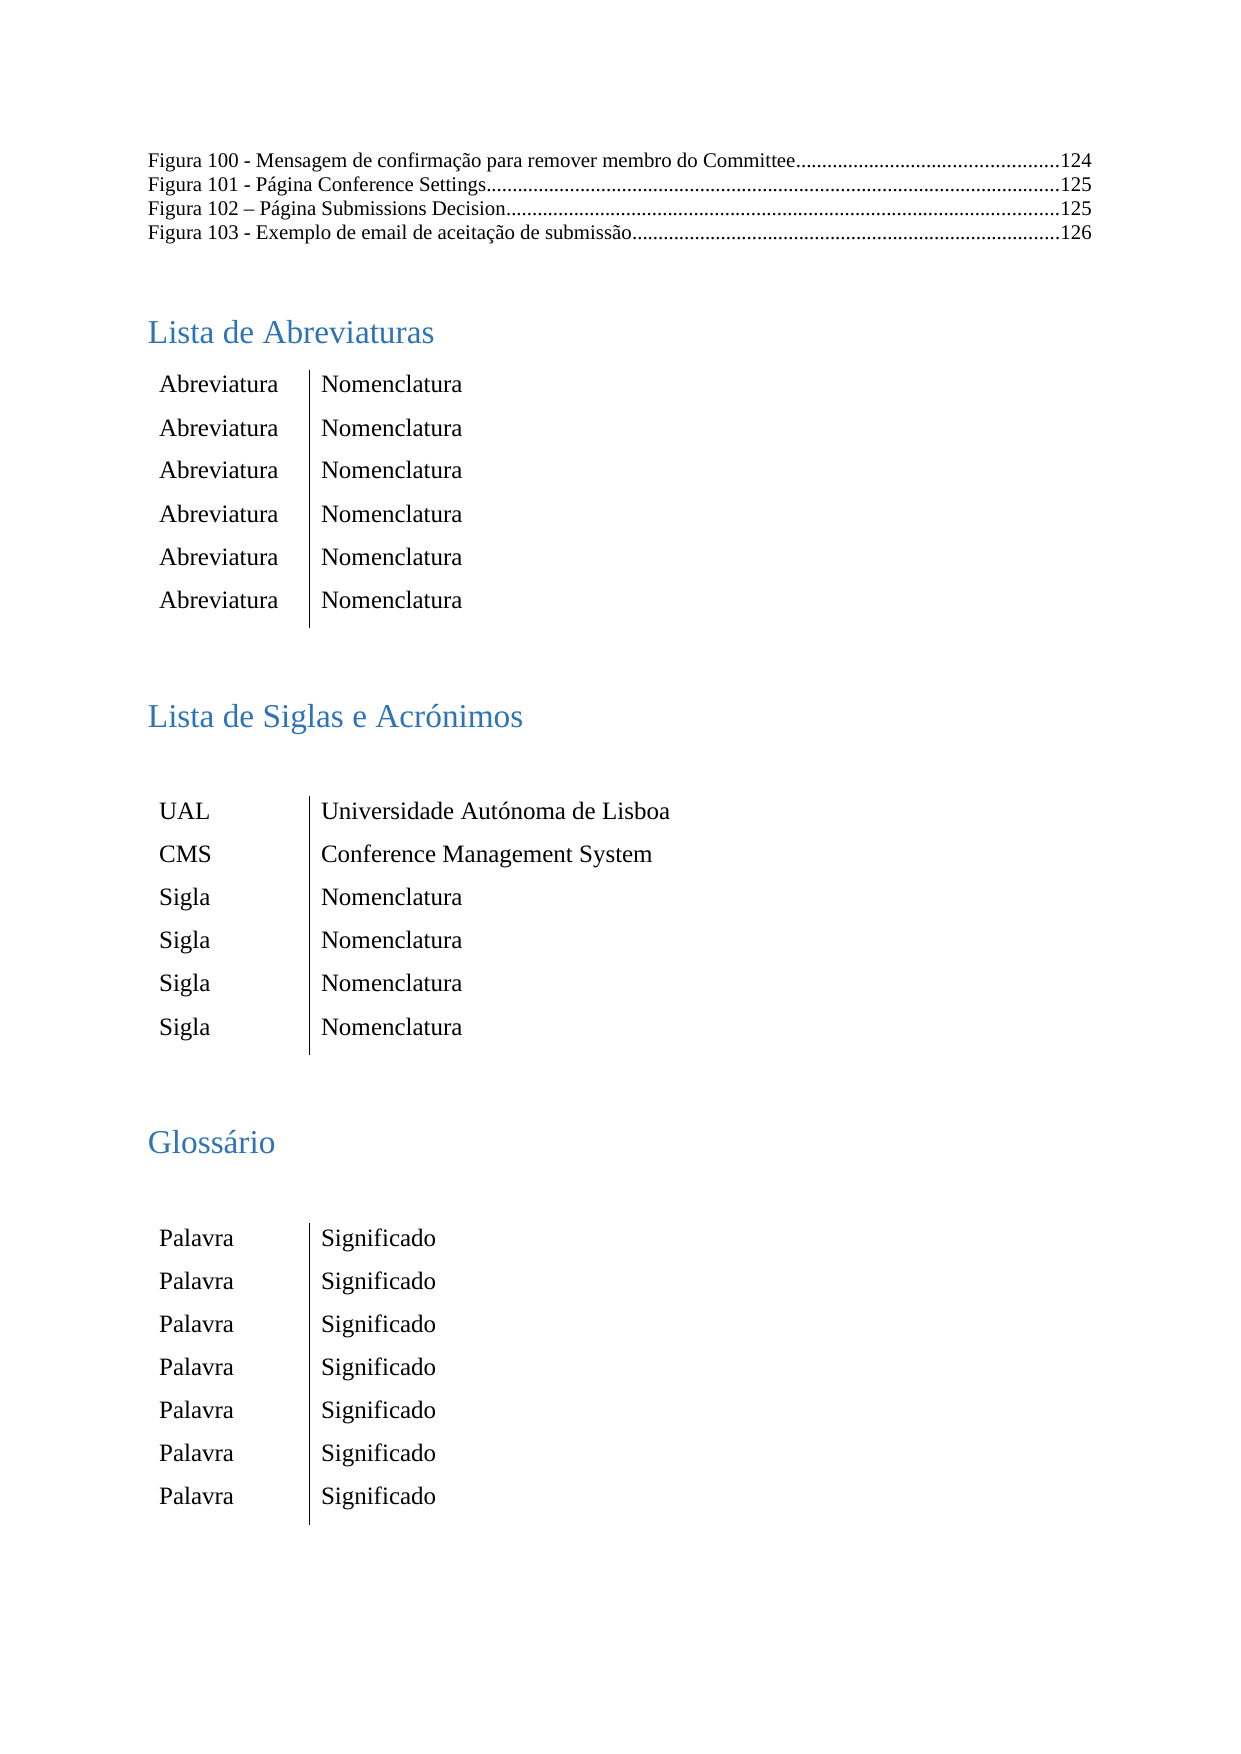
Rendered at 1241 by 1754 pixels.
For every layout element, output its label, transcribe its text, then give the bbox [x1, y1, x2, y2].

table_cell Palavra [148, 1266, 309, 1309]
table_cell Nomenclatura [310, 499, 1091, 542]
table_cell Significado [310, 1266, 1091, 1309]
table_cell Nomenclatura [310, 1012, 1091, 1054]
text Figura 100 - Mensagem de confirmação para remover membro do Committee 124 [148, 148, 1092, 172]
table_header Nomenclatura [310, 370, 1091, 413]
table_header Significado [310, 1223, 1091, 1266]
table_cell Nomenclatura [310, 883, 1091, 926]
table_cell Significado [310, 1309, 1091, 1352]
text Figura 101 - Página Conference Settings 125 [148, 172, 1092, 196]
table_cell Palavra [148, 1481, 309, 1524]
table_header Abreviatura [148, 370, 309, 413]
table_header UAL [148, 796, 309, 839]
table_header Universidade Autónoma de Lisboa [310, 796, 1091, 839]
table_cell Abreviatura [148, 542, 309, 585]
table_cell Conference Management System [310, 840, 1091, 882]
table_cell Significado [310, 1439, 1091, 1481]
table_cell Nomenclatura [310, 542, 1091, 585]
table_cell Abreviatura [148, 413, 309, 456]
table_cell Significado [310, 1481, 1091, 1524]
table_header Palavra [148, 1223, 309, 1266]
table_cell Sigla [148, 926, 309, 968]
subtitle Lista de Siglas e Acrónimos [148, 696, 1092, 734]
table_cell Sigla [148, 1012, 309, 1054]
table_cell Significado [310, 1395, 1091, 1438]
table_cell Abreviatura [148, 499, 309, 542]
table_cell Sigla [148, 969, 309, 1012]
table_cell Nomenclatura [310, 456, 1091, 499]
text Figura 103 - Exemplo de email de aceitação de submissão 126 [148, 220, 1092, 244]
table_cell Sigla [148, 883, 309, 926]
table_cell Nomenclatura [310, 926, 1091, 968]
table_cell Palavra [148, 1309, 309, 1352]
table_cell Abreviatura [148, 456, 309, 499]
table_cell Nomenclatura [310, 969, 1091, 1012]
subtitle Lista de Abreviaturas [148, 312, 1092, 350]
table_cell Palavra [148, 1395, 309, 1438]
table_cell Nomenclatura [310, 413, 1091, 456]
table_cell CMS [148, 840, 309, 882]
table_cell Abreviatura [148, 585, 309, 628]
table_cell Significado [310, 1353, 1091, 1395]
table_cell Palavra [148, 1353, 309, 1395]
table_cell Palavra [148, 1439, 309, 1481]
table_cell Nomenclatura [310, 585, 1091, 628]
text Figura 102 – Página Submissions Decision 125 [148, 196, 1092, 220]
subtitle Glossário [148, 1123, 1092, 1161]
